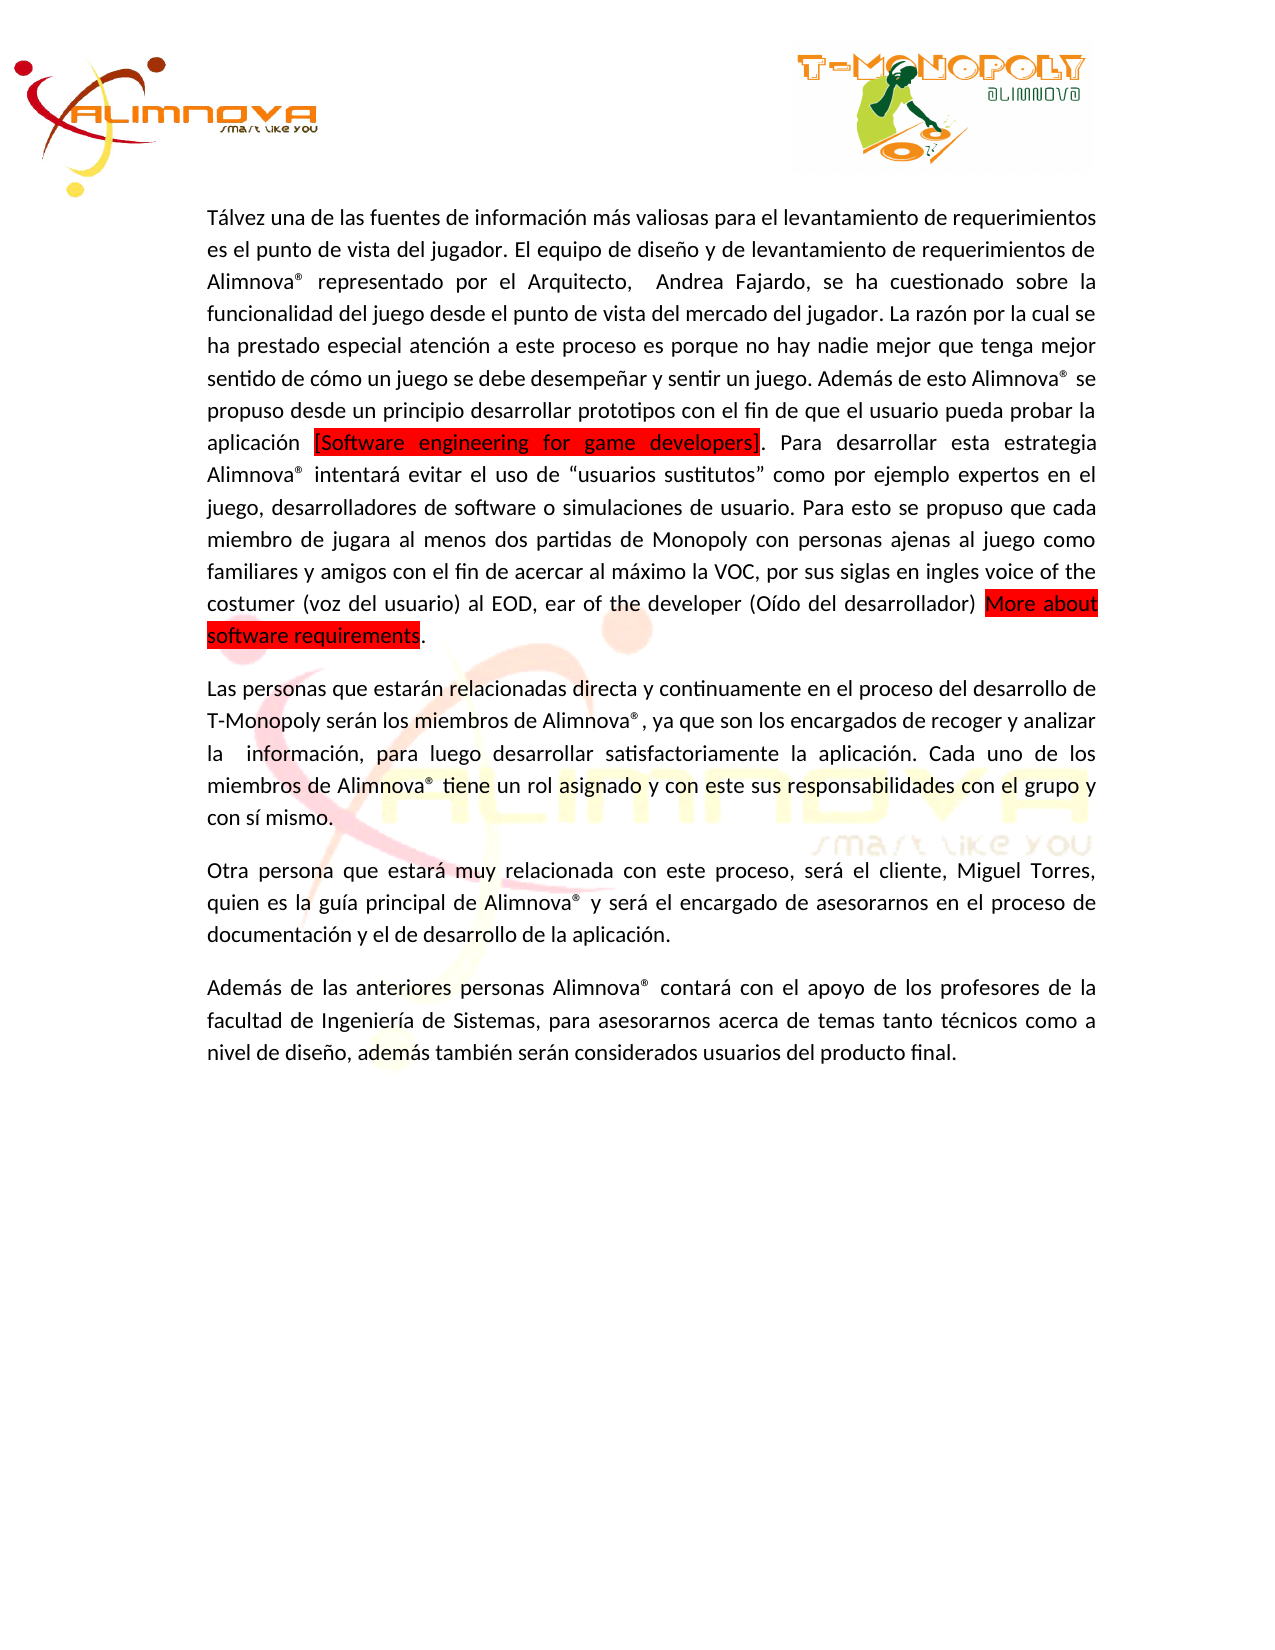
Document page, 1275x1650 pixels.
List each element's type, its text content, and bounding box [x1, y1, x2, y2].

picture [792, 40, 1093, 173]
text Además de las anteriores personas Alimnova® contará con el apoyo de los profesores de la facultad de Ingeniería de Sistemas, para asesorarnos acerca de temas tanto técnicos como a nivel de diseño, además también serán considerados usuarios del producto final. [207, 973, 1098, 1066]
text Las personas que estarán relacionadas directa y continuamente en el proceso del desarrollo de T-Monopoly serán los miembros de Alimnova®, ya que son los encargados de recoger y analizar la información, para luego desarrollar satisfactoriamente la aplicación. Cada uno de los miembros de Alimnova® tiene un rol asignado y con este sus responsabilidades con el grupo y con sí mismo. [207, 674, 1098, 831]
picture [10, 55, 319, 199]
text Tálvez una de las fuentes de información más valiosas para el levantamiento de requerimientos es el punto de vista del jugador. El equipo de diseño y de levantamiento de requerimientos de Alimnova® representado por el Arquitecto, Andrea Fajardo, se ha cuestionado sobre la funcionalidad del juego desde el punto de vista del mercado del jugador. La razón por la cual se ha prestado especial atención a este proceso es porque no hay nadie mejor que tenga mejor sentido de cómo un juego se debe desempeñar y sentir un juego. Además de esto Alimnova® se propuso desde un principio desarrollar prototipos con el fin de que el usuario pueda probar la aplicación [Software engineering for game developers]. Para desarrollar esta estrategia Alimnova® intentará evitar el uso de “usuarios sustitutos” como por ejemplo expertos en el juego, desarrolladores de software o simulaciones de usuario. Para esto se propuso que cada miembro de jugara al menos dos partidas de Monopoly con personas ajenas al juego como familiares y amigos con el fin de acercar al máximo la VOC, por sus siglas en ingles voice of the costumer (voz del usuario) al EOD, ear of the developer (Oído del desarrollador) More about software requirements. [207, 177, 1098, 649]
text Otra persona que estará muy relacionada con este proceso, será el cliente, Miguel Torres, quien es la guía principal de Alimnova® y será el encargado de asesorarnos en el proceso de documentación y el de desarrollo de la aplicación. [207, 856, 1098, 948]
